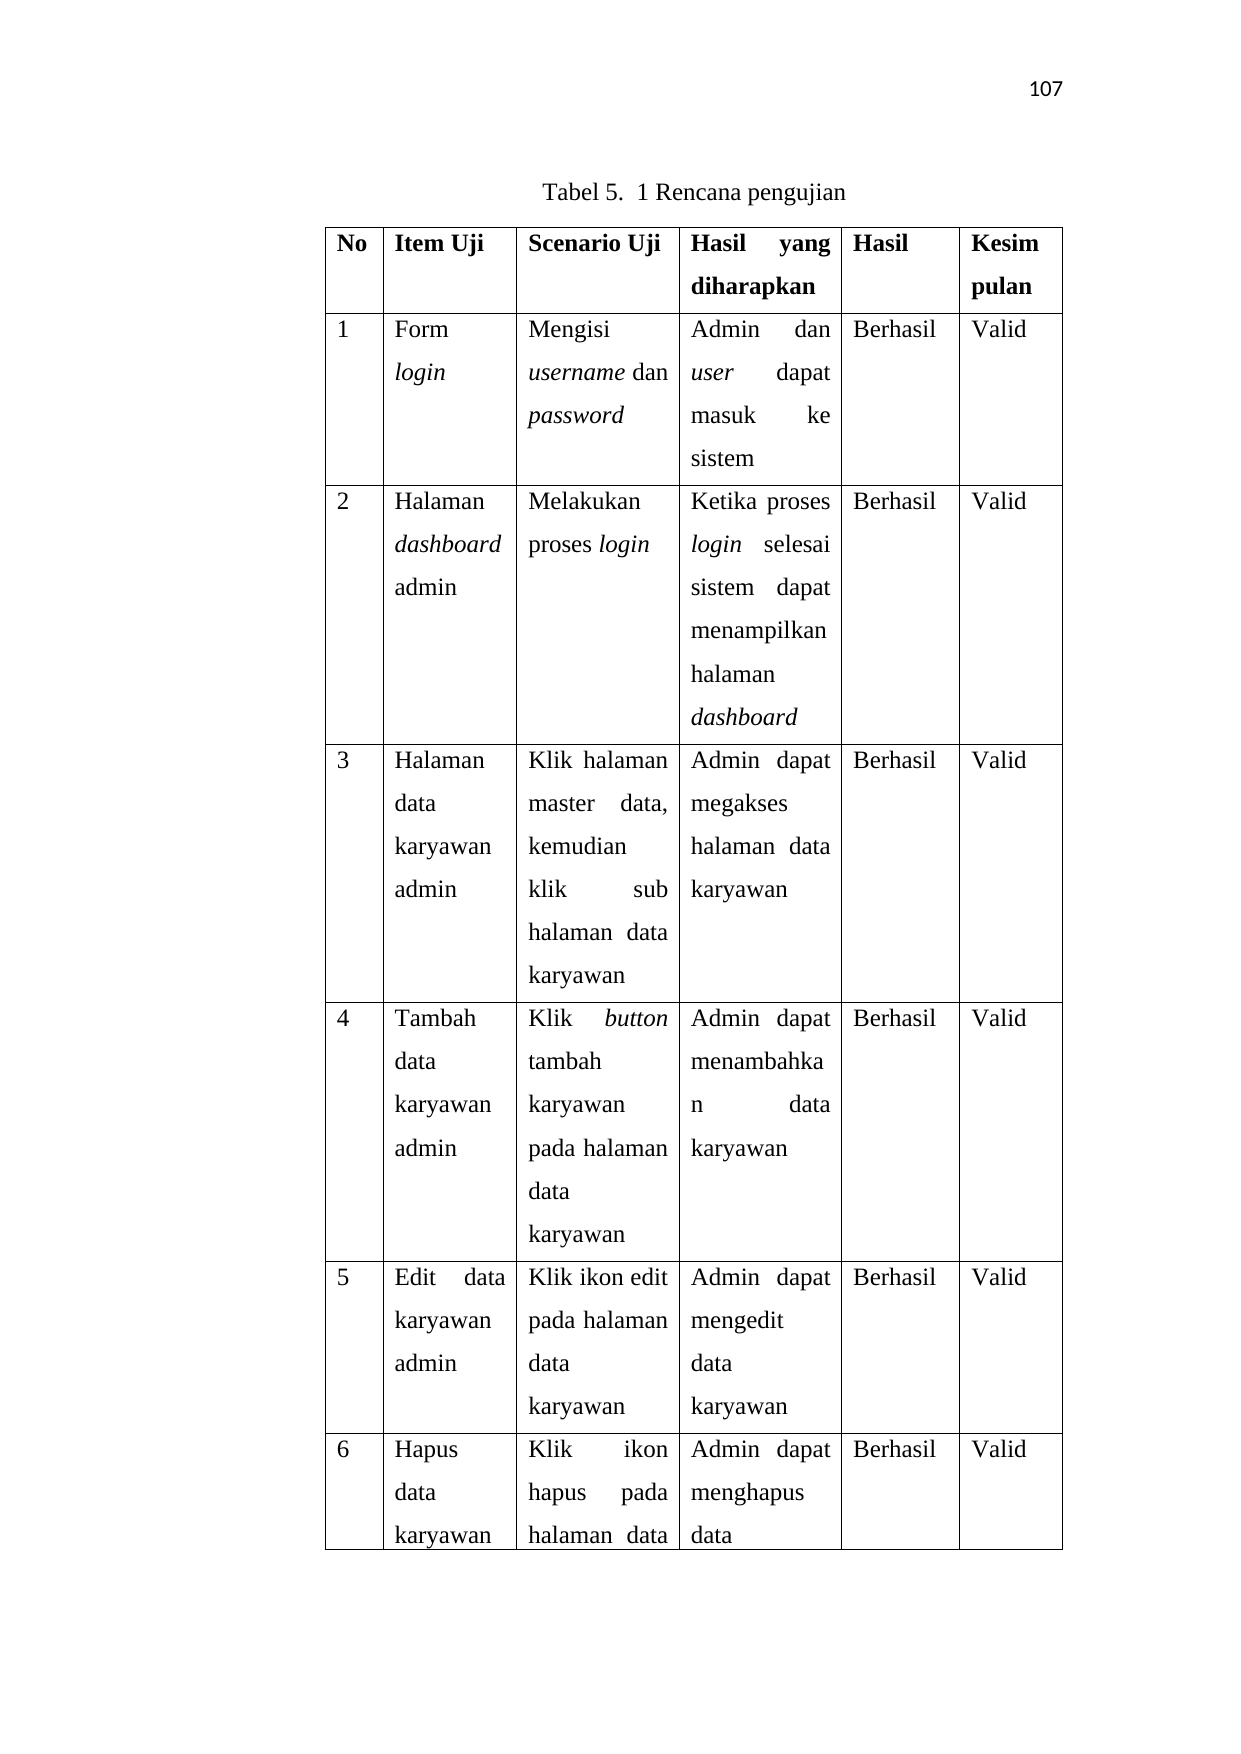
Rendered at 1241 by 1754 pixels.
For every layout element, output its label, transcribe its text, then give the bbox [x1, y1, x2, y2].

table_cell 2 [326, 486, 383, 744]
table_cell Halaman dashboard admin [384, 486, 516, 744]
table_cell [384, 1434, 516, 1549]
table_cell 4 [326, 1003, 383, 1261]
table_header Hasil [842, 228, 959, 313]
table_cell Klik button tambah karyawan pada halaman data karyawan [517, 1003, 679, 1261]
table_cell 6 [326, 1434, 383, 1549]
table_cell Valid [960, 1434, 1062, 1549]
table_header No [326, 228, 383, 313]
table_cell Admin dan user dapat masuk ke sistem [680, 314, 841, 485]
table_cell Edit data karyawan admin [384, 1262, 516, 1433]
table_cell Halaman data karyawan admin [384, 745, 516, 1002]
table_header Scenario Uji [517, 228, 679, 313]
table_cell Klik ikon edit pada halaman data karyawan [517, 1262, 679, 1433]
table_cell Admin dapat megakses halaman data karyawan [680, 745, 841, 1002]
text Tabel 5. 1 Rencana pengujian [325, 177, 1063, 206]
table_cell Form login [384, 314, 516, 485]
table_cell Berhasil [842, 314, 959, 485]
table_cell 3 [326, 745, 383, 1002]
table_cell Berhasil [842, 745, 959, 1002]
table_cell Berhasil [842, 1262, 959, 1433]
table_cell Berhasil [842, 1003, 959, 1261]
table_cell Klik halaman master data, kemudian klik sub halaman data karyawan [517, 745, 679, 1002]
table_cell Tambah data karyawan admin [384, 1003, 516, 1261]
table_cell Ketika proses login selesai sistem dapat menampilkan halaman dashboard [680, 486, 841, 744]
table_header Kesimpulan [960, 228, 1062, 313]
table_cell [517, 1434, 679, 1549]
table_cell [680, 1434, 841, 1549]
table_cell Valid [960, 745, 1062, 1002]
table_header Item Uji [384, 228, 516, 313]
table_cell 5 [326, 1262, 383, 1433]
table_cell Berhasil [842, 486, 959, 744]
table_cell 1 [326, 314, 383, 485]
table_cell Valid [960, 1003, 1062, 1261]
table_cell Melakukan proses login [517, 486, 679, 744]
table_cell Valid [960, 314, 1062, 485]
table_header Hasil yang diharapkan [680, 228, 841, 313]
table_cell Valid [960, 486, 1062, 744]
table_cell Mengisi username dan password [517, 314, 679, 485]
table_cell Berhasil [842, 1434, 959, 1549]
table_cell Admin dapat menambahkan data karyawan [680, 1003, 841, 1261]
table_cell Admin dapat mengedit data karyawan [680, 1262, 841, 1433]
table_cell Valid [960, 1262, 1062, 1433]
